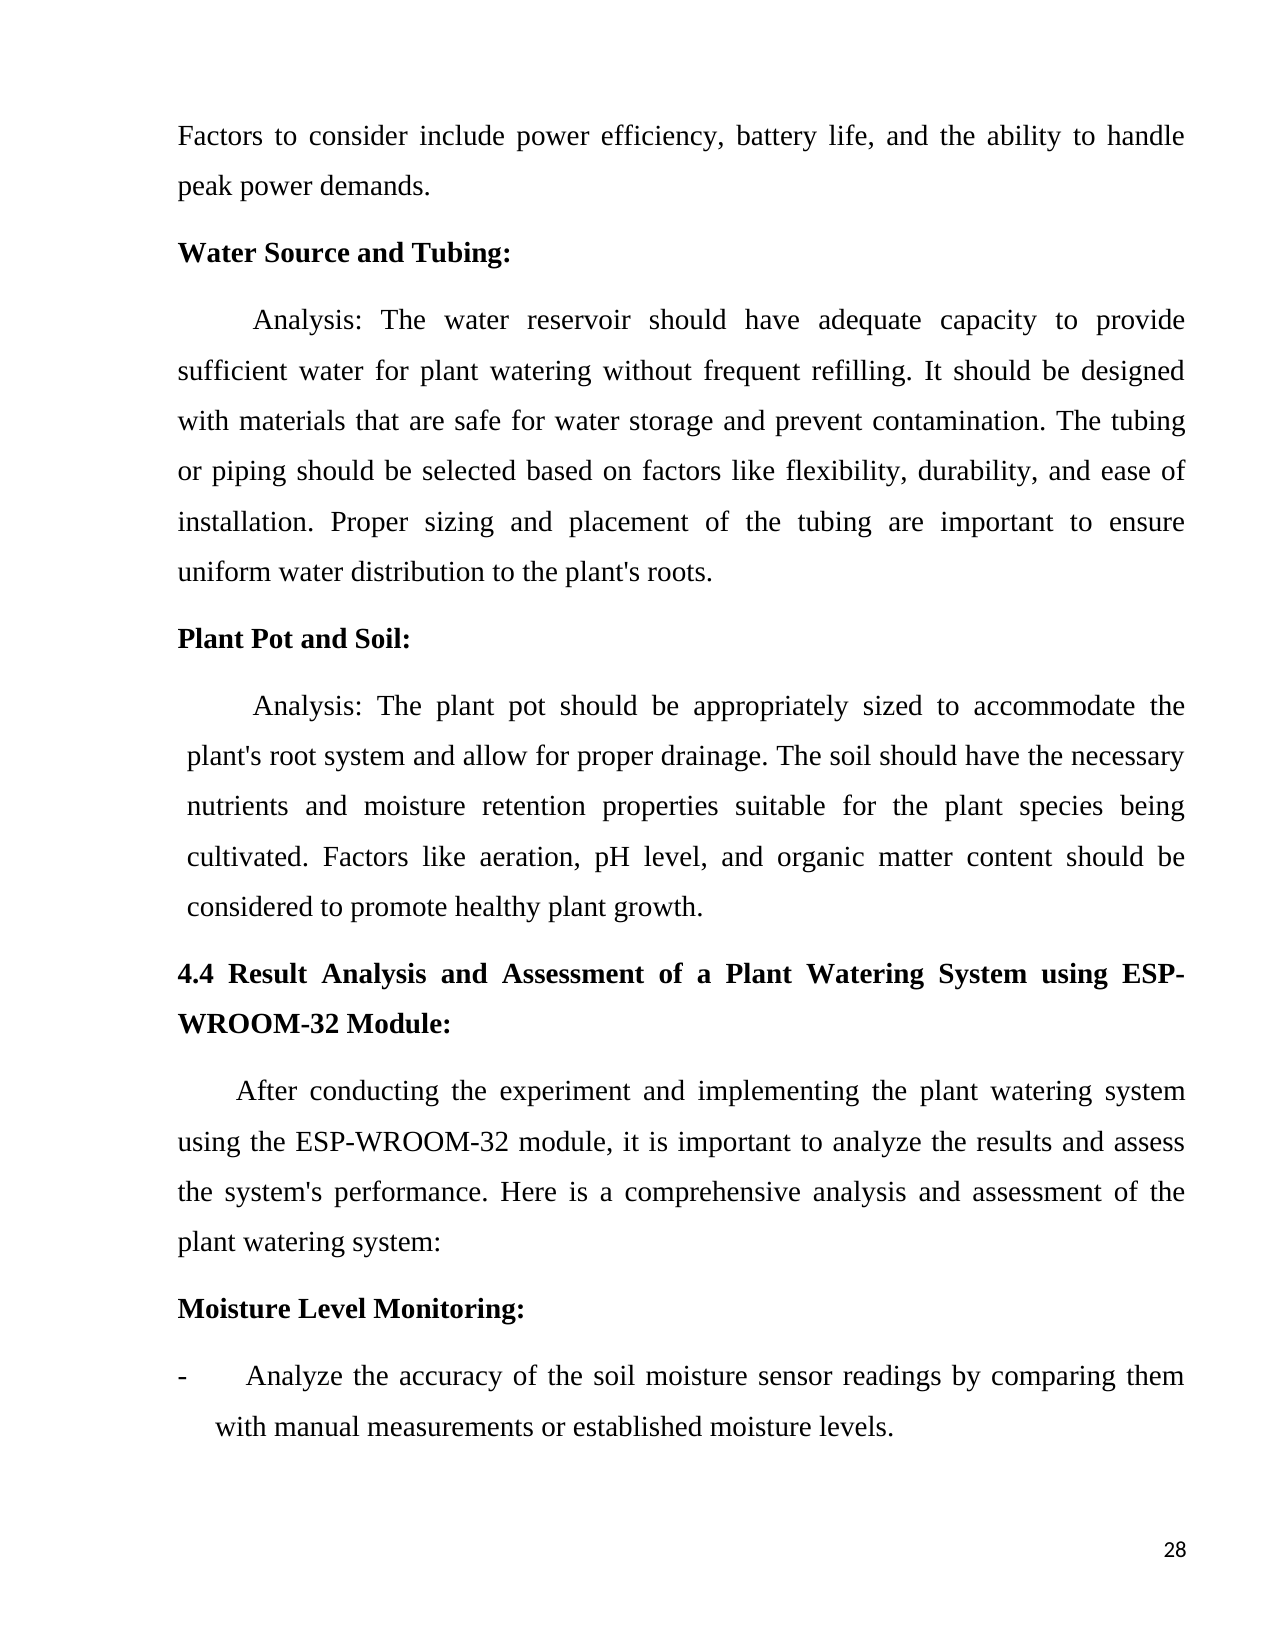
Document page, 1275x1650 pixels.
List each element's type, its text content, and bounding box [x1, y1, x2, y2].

text Analysis: The water reservoir should have adequate capacity to provide sufficient water for plant watering without frequent refilling. It should be designed with materials that are safe for water storage and prevent contamination. The tubing or piping should be selected based on factors like flexibility, durability, and ease of installation. Proper sizing and placement of the tubing are important to ensure uniform water distribution to the plant's roots. [177, 302, 1186, 587]
text Analysis: The plant pot should be appropriately sized to accommodate the plant's root system and allow for proper drainage. The soil should have the necessary nutrients and moisture retention properties suitable for the plant species being cultivated. Factors like aeration, pH level, and organic matter content should be considered to promote healthy plant growth. [187, 688, 1186, 923]
text Plant Pot and Soil: [177, 621, 1186, 654]
text 4.4 Result Analysis and Assessment of a Plant Watering System using ESP-WROOM-32 Module: [177, 956, 1186, 1040]
text Moisture Level Monitoring: [177, 1291, 1186, 1325]
text After conducting the experiment and implementing the plant watering system using the ESP-WROOM-32 module, it is important to analyze the results and assess the system's performance. Here is a comprehensive analysis and assessment of the plant watering system: [177, 1073, 1186, 1258]
text Water Source and Tubing: [177, 235, 1186, 269]
list Analyze the accuracy of the soil moisture sensor readings by comparing them with manual measurements or established moisture levels. [177, 1358, 1186, 1442]
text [177, 118, 1186, 202]
